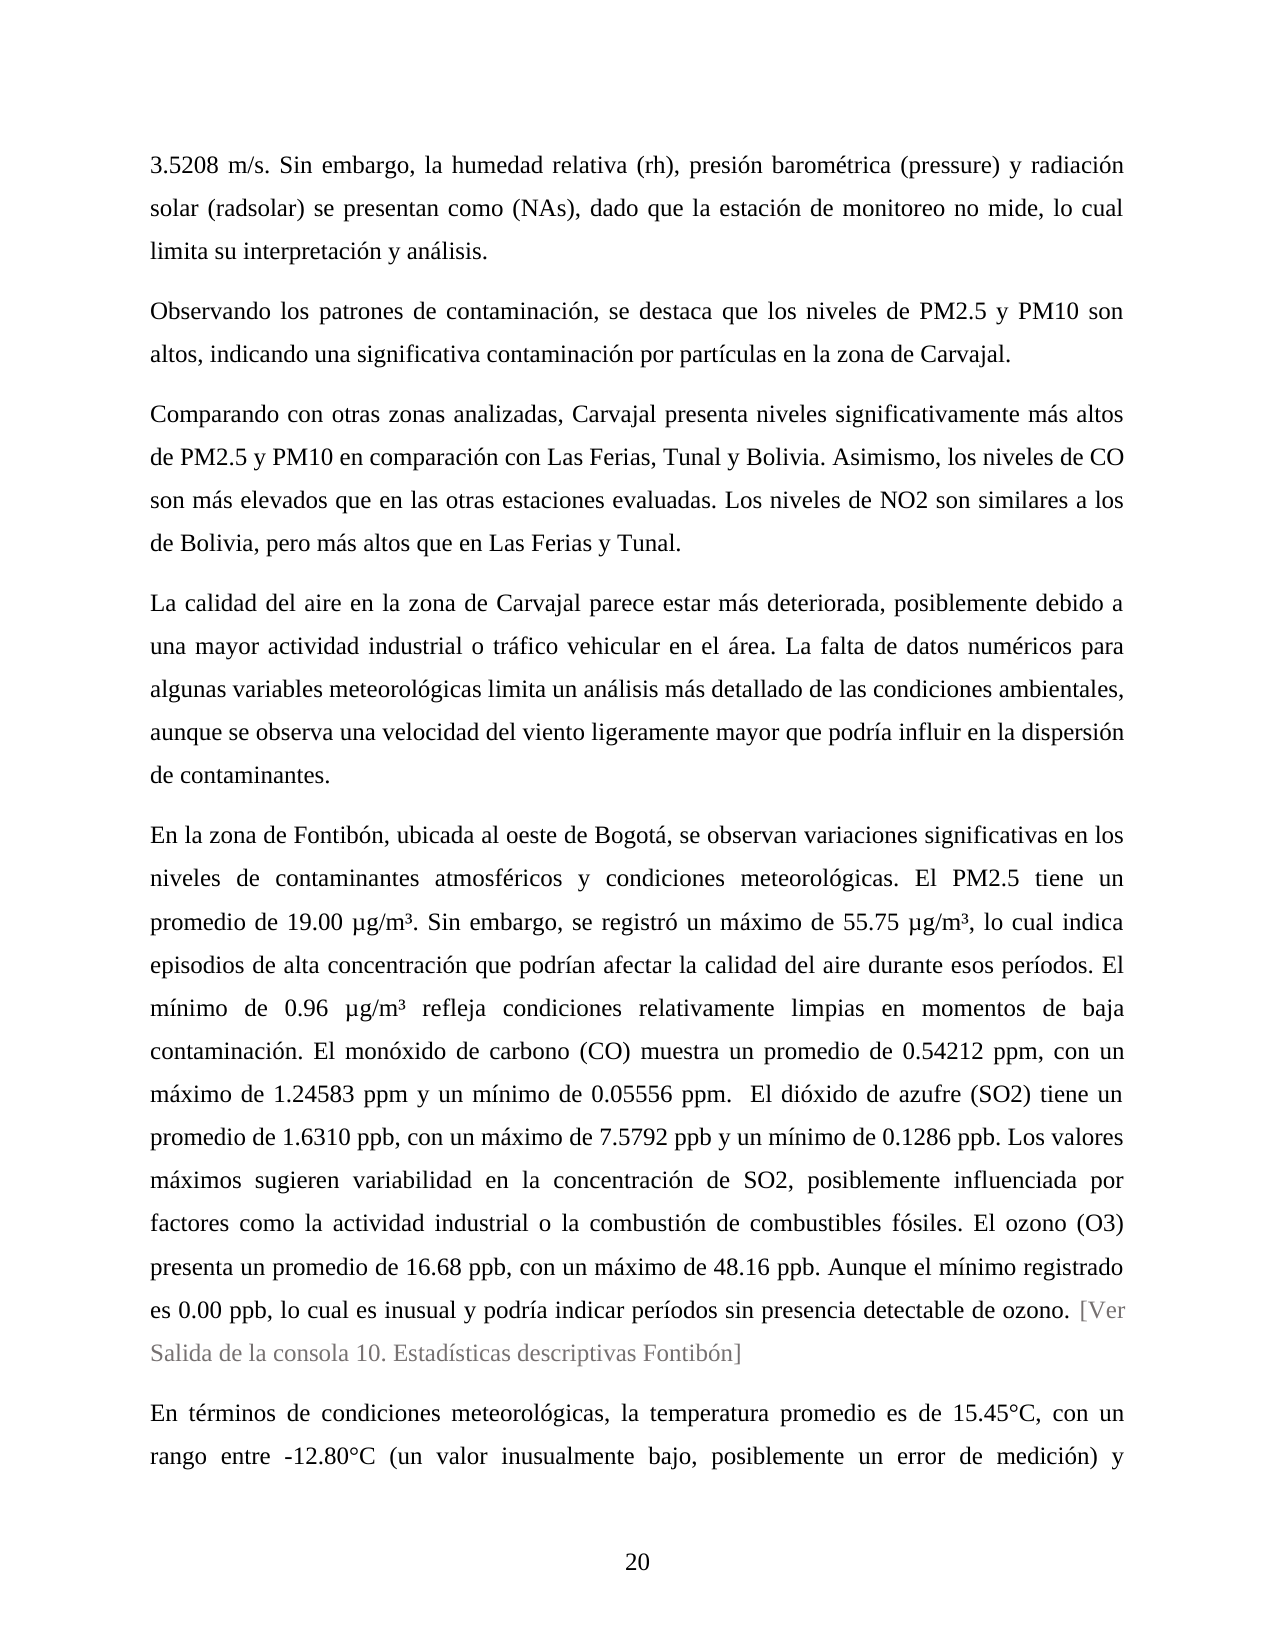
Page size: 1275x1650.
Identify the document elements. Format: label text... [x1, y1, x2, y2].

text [150, 150, 1125, 265]
text Observando los patrones de contaminación, se destaca que los niveles de PM2.5 y PM10 son altos, indicando una significativa contaminación por partículas en la zona de Carvajal. [150, 296, 1125, 368]
text La calidad del aire en la zona de Carvajal parece estar más deteriorada, posiblemente debido a una mayor actividad industrial o tráfico vehicular en el área. La falta de datos numéricos para algunas variables meteorológicas limita un análisis más detallado de las condiciones ambientales, aunque se observa una velocidad del viento ligeramente mayor que podría influir en la dispersión de contaminantes. [150, 588, 1125, 789]
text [150, 1398, 1125, 1469]
text Comparando con otras zonas analizadas, Carvajal presenta niveles significativamente más altos de PM2.5 y PM10 en comparación con Las Ferias, Tunal y Bolivia. Asimismo, los niveles de CO son más elevados que en las otras estaciones evaluadas. Los niveles de NO2 son similares a los de Bolivia, pero más altos que en Las Ferias y Tunal. [150, 399, 1125, 557]
text En la zona de Fontibón, ubicada al oeste de Bogotá, se observan variaciones significativas en los niveles de contaminantes atmosféricos y condiciones meteorológicas. El PM2.5 tiene un promedio de 19.00 µg/m³. Sin embargo, se registró un máximo de 55.75 µg/m³, lo cual indica episodios de alta concentración que podrían afectar la calidad del aire durante esos períodos. El mínimo de 0.96 µg/m³ refleja condiciones relativamente limpias en momentos de baja contaminación. El monóxido de carbono (CO) muestra un promedio de 0.54212 ppm, con un máximo de 1.24583 ppm y un mínimo de 0.05556 ppm. El dióxido de azufre (SO2) tiene un promedio de 1.6310 ppb, con un máximo de 7.5792 ppb y un mínimo de 0.1286 ppb. Los valores máximos sugieren variabilidad en la concentración de SO2, posiblemente influenciada por factores como la actividad industrial o la combustión de combustibles fósiles. El ozono (O3) presenta un promedio de 16.68 ppb, con un máximo de 48.16 ppb. Aunque el mínimo registrado es 0.00 ppb, lo cual es inusual y podría indicar períodos sin presencia detectable de ozono. [Ver Salida de la consola 10. Estadísticas descriptivas Fontibón] [150, 820, 1125, 1367]
